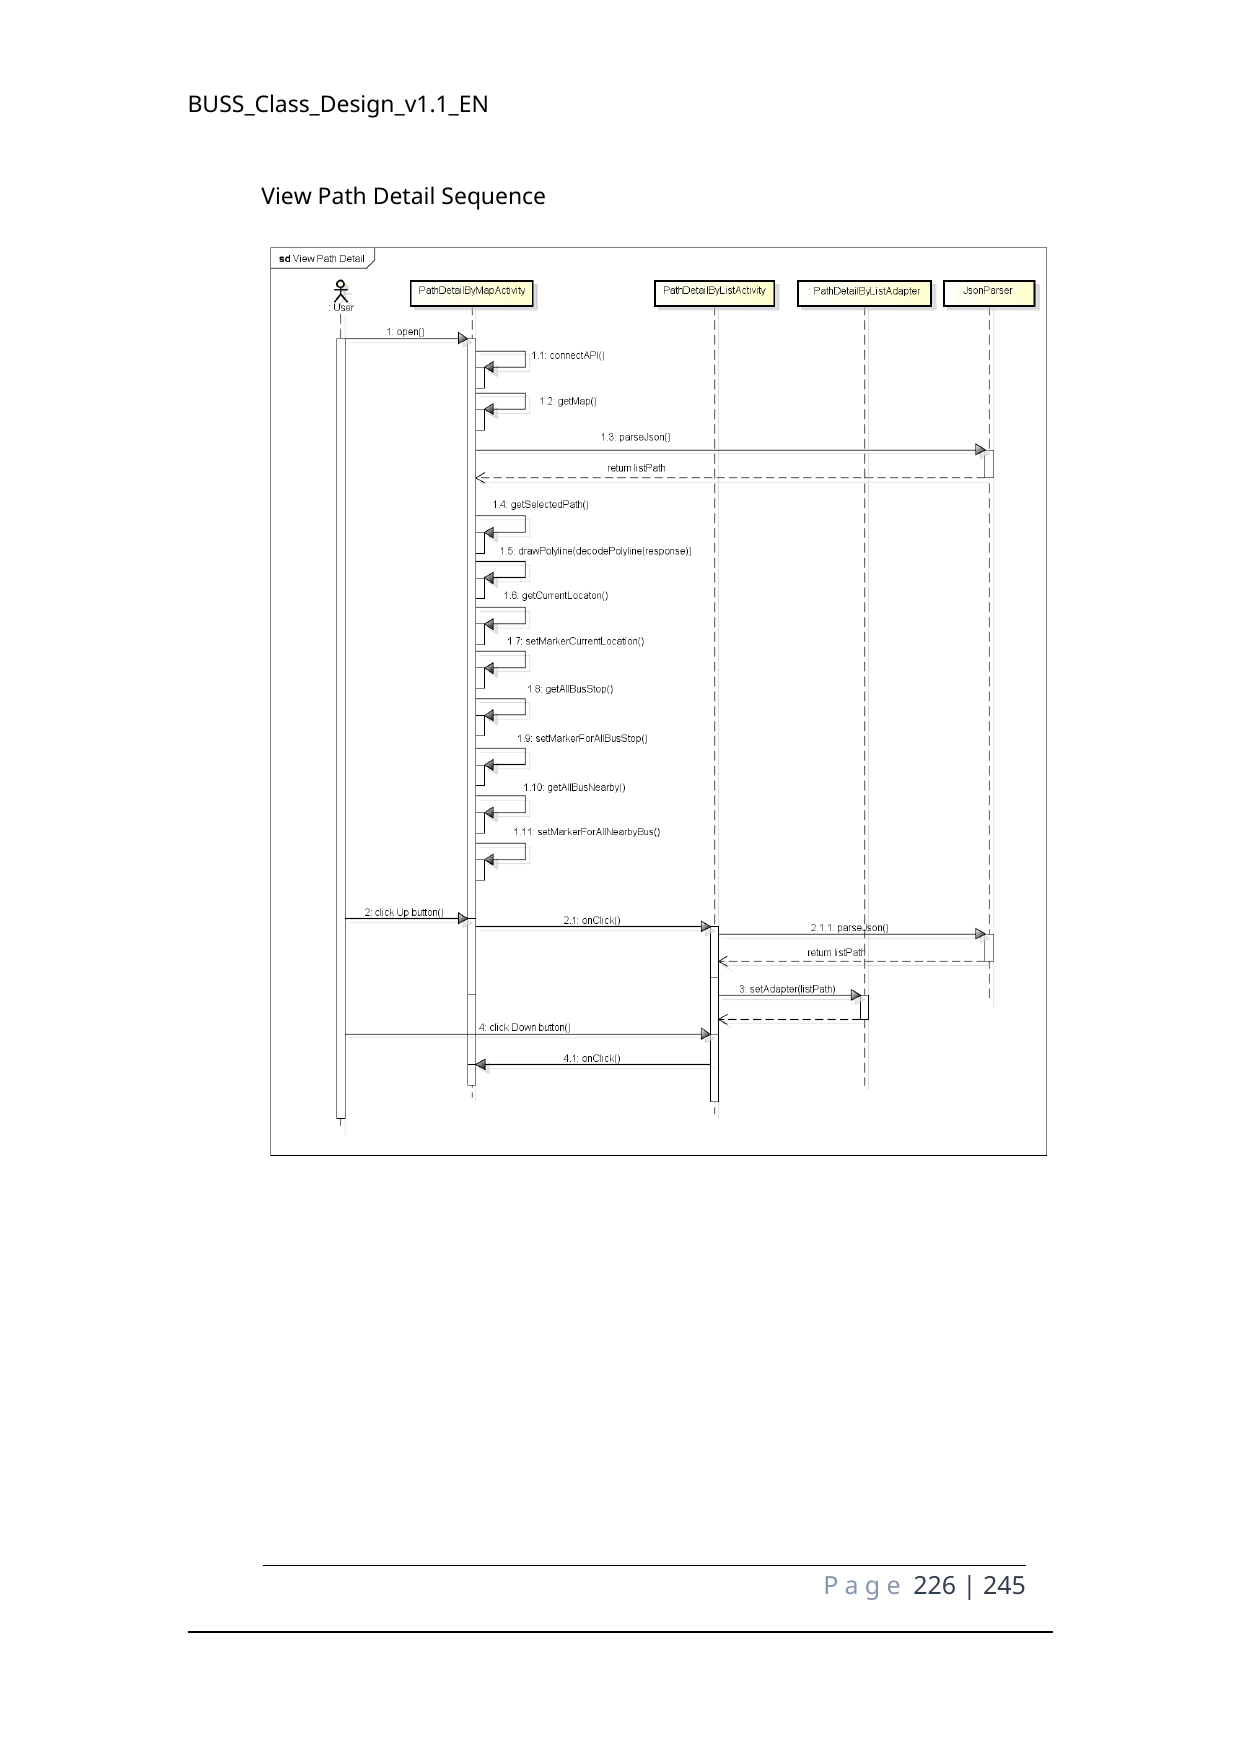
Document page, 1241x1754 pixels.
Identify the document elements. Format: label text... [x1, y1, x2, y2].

picture [262, 239, 1054, 1163]
subtitle View Path Detail Sequence [261, 180, 1053, 211]
